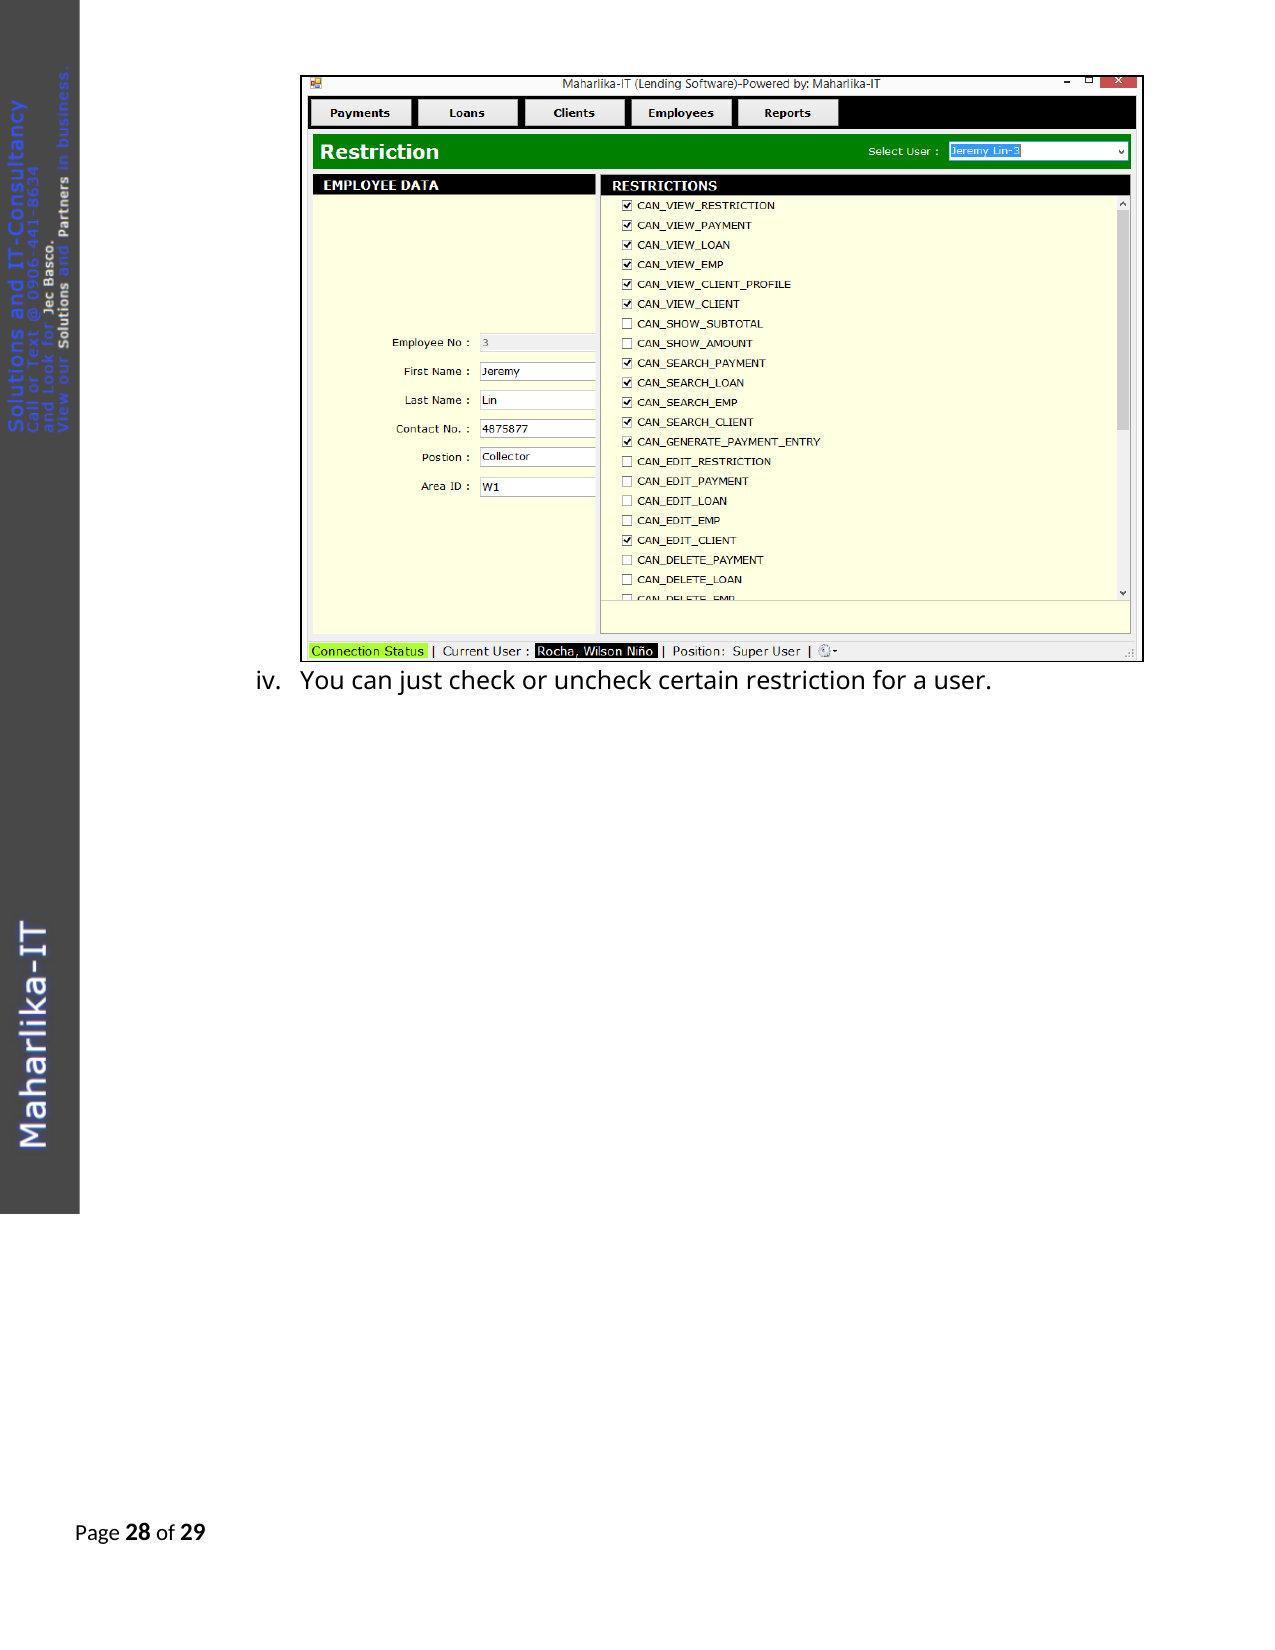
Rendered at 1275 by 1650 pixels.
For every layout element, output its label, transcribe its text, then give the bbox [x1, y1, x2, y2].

picture [0, 0, 80, 1214]
list You can just check or uncheck certain restriction for a user. [281, 662, 1200, 697]
picture [302, 77, 1142, 661]
